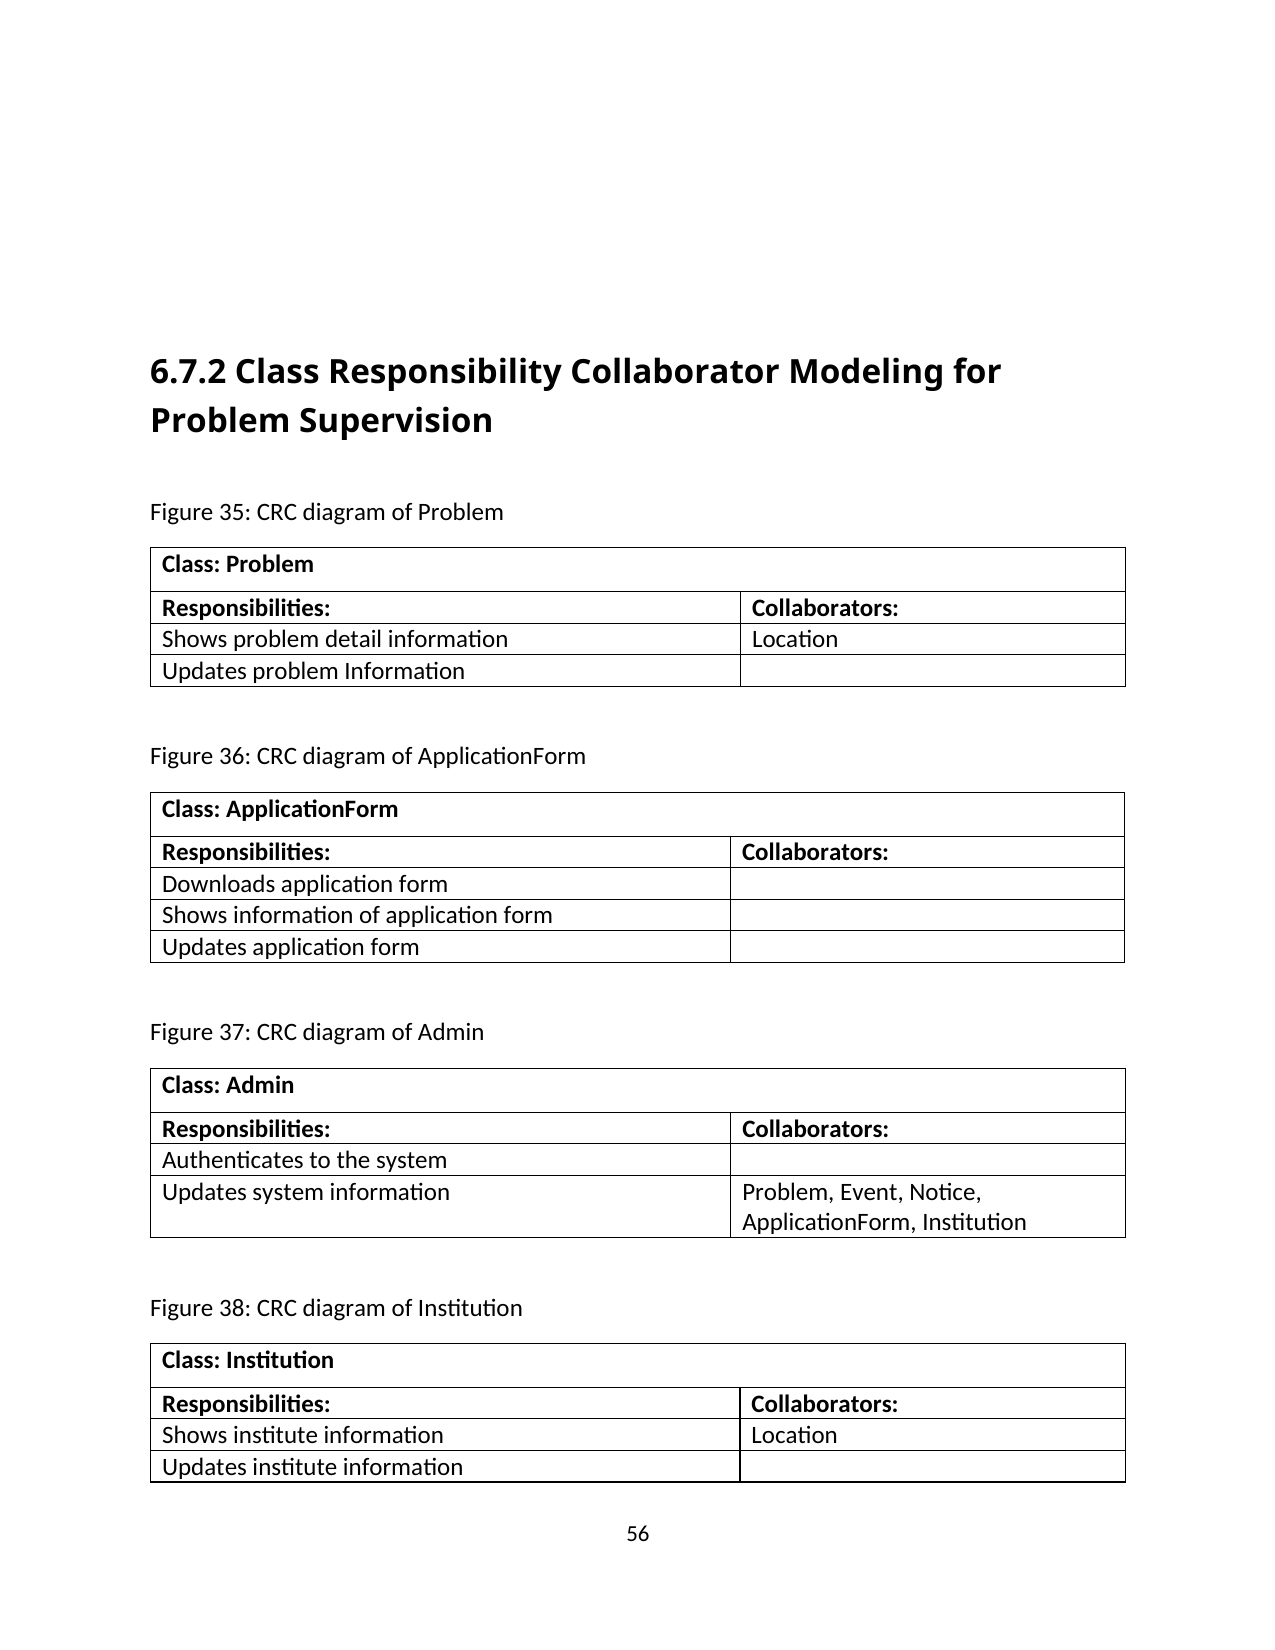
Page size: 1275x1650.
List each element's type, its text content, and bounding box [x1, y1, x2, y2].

table_cell [731, 900, 1124, 930]
table_cell Responsibilities: [151, 1113, 730, 1143]
table_cell [741, 1451, 1125, 1481]
table_cell [731, 868, 1124, 899]
table_cell Collaborators: [741, 592, 1125, 622]
table_cell Collaborators: [731, 1113, 1125, 1143]
text 6.7.2 Class Responsibility Collaborator Modeling for Problem Supervision [150, 348, 1125, 443]
table_cell Updates system information [151, 1176, 730, 1237]
table_header Class: Problem [151, 548, 1125, 591]
table_cell Updates problem Information [151, 655, 740, 686]
table_cell Problem, Event, Notice, ApplicationForm, Institution [731, 1176, 1125, 1237]
table_cell Collaborators: [731, 837, 1124, 867]
table_cell Shows institute information [151, 1419, 739, 1450]
table_cell Updates application form [151, 931, 730, 962]
table_header Class: Admin [151, 1069, 1125, 1112]
table_cell [741, 655, 1125, 686]
table_cell Downloads application form [151, 868, 730, 899]
table_cell Collaborators: [741, 1388, 1125, 1418]
table_header Class: Institution [151, 1344, 1125, 1387]
table_cell Responsibilities: [151, 592, 740, 622]
table_cell [731, 1144, 1125, 1175]
table_cell Responsibilities: [151, 1388, 739, 1418]
table_cell Responsibilities: [151, 837, 730, 867]
table_cell Shows information of application form [151, 900, 730, 930]
table_cell [731, 931, 1124, 962]
table_cell Updates institute information [151, 1451, 739, 1481]
table_cell Location [741, 624, 1125, 654]
table_cell Location [741, 1419, 1125, 1450]
table_cell Authenticates to the system [151, 1144, 730, 1175]
table_cell Shows problem detail information [151, 624, 740, 654]
table_header Class: ApplicationForm [151, 793, 1124, 836]
